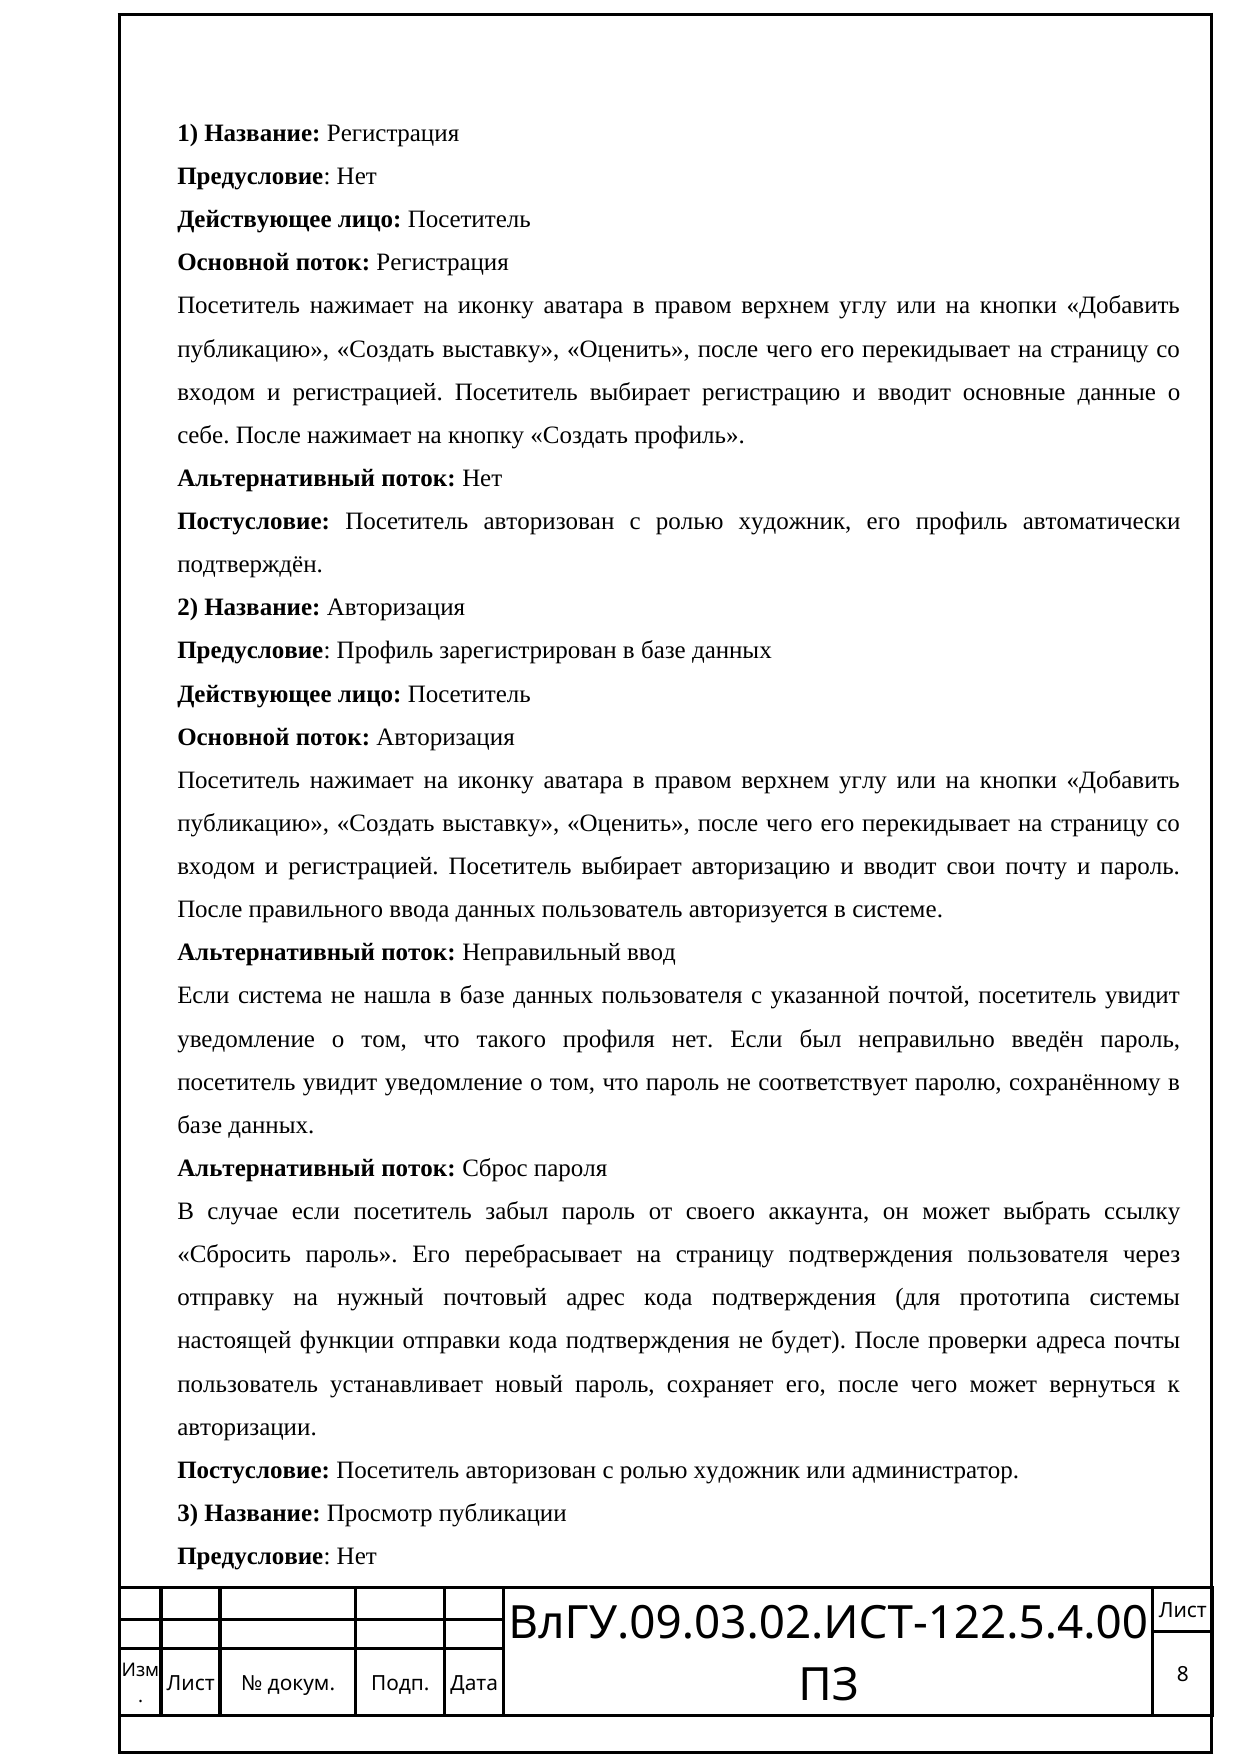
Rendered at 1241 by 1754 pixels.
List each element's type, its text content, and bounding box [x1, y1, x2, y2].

text Действующее лицо: Посетитель [177, 204, 1181, 233]
text Посетитель нажимает на иконку аватара в правом верхнем углу или на кнопки «Добавить публикацию», «Создать выставку», «Оценить», после чего его перекидывает на страницу со входом и регистрацией. Посетитель выбирает авторизацию и вводит свои почту и пароль. После правильного ввода данных пользователь авторизуется в системе. [177, 765, 1181, 923]
text Основной поток: Регистрация [177, 247, 1181, 276]
text 3) Название: Просмотр публикации [177, 1498, 1181, 1527]
text Альтернативный поток: Сброс пароля [177, 1153, 1181, 1182]
text Альтернативный поток: Неправильный ввод [177, 937, 1181, 966]
text Действующее лицо: Посетитель [177, 679, 1181, 707]
text Постусловие: Посетитель авторизован с ролью художник, его профиль автоматически подтверждён. [177, 506, 1181, 578]
text 1) Название: Регистрация [177, 118, 1181, 147]
text Альтернативный поток: Нет [177, 463, 1181, 492]
text 2) Название: Авторизация [177, 592, 1181, 621]
text Предусловие: Нет [177, 161, 1181, 190]
text Основной поток: Авторизация [177, 722, 1181, 751]
text В случае если посетитель забыл пароль от своего аккаунта, он может выбрать ссылку «Сбросить пароль». Его перебрасывает на страницу подтверждения пользователя через отправку на нужный почтовый адрес кода подтверждения (для прототипа системы настоящей функции отправки кода подтверждения не будет). После проверки адреса почты пользователь устанавливает новый пароль, сохраняет его, после чего может вернуться к авторизации. [177, 1196, 1181, 1441]
text Посетитель нажимает на иконку аватара в правом верхнем углу или на кнопки «Добавить публикацию», «Создать выставку», «Оценить», после чего его перекидывает на страницу со входом и регистрацией. Посетитель выбирает регистрацию и вводит основные данные о себе. После нажимает на кнопку «Создать профиль». [177, 291, 1181, 449]
text Если система не нашла в базе данных пользователя с указанной почтой, посетитель увидит уведомление о том, что такого профиля нет. Если был неправильно введён пароль, посетитель увидит уведомление о том, что пароль не соответствует паролю, сохранённому в базе данных. [177, 981, 1181, 1139]
text Предусловие: Нет [177, 1541, 1181, 1570]
text Предусловие: Профиль зарегистрирован в базе данных [177, 636, 1181, 664]
text Постусловие: Посетитель авторизован с ролью художник или администратор. [177, 1455, 1181, 1484]
